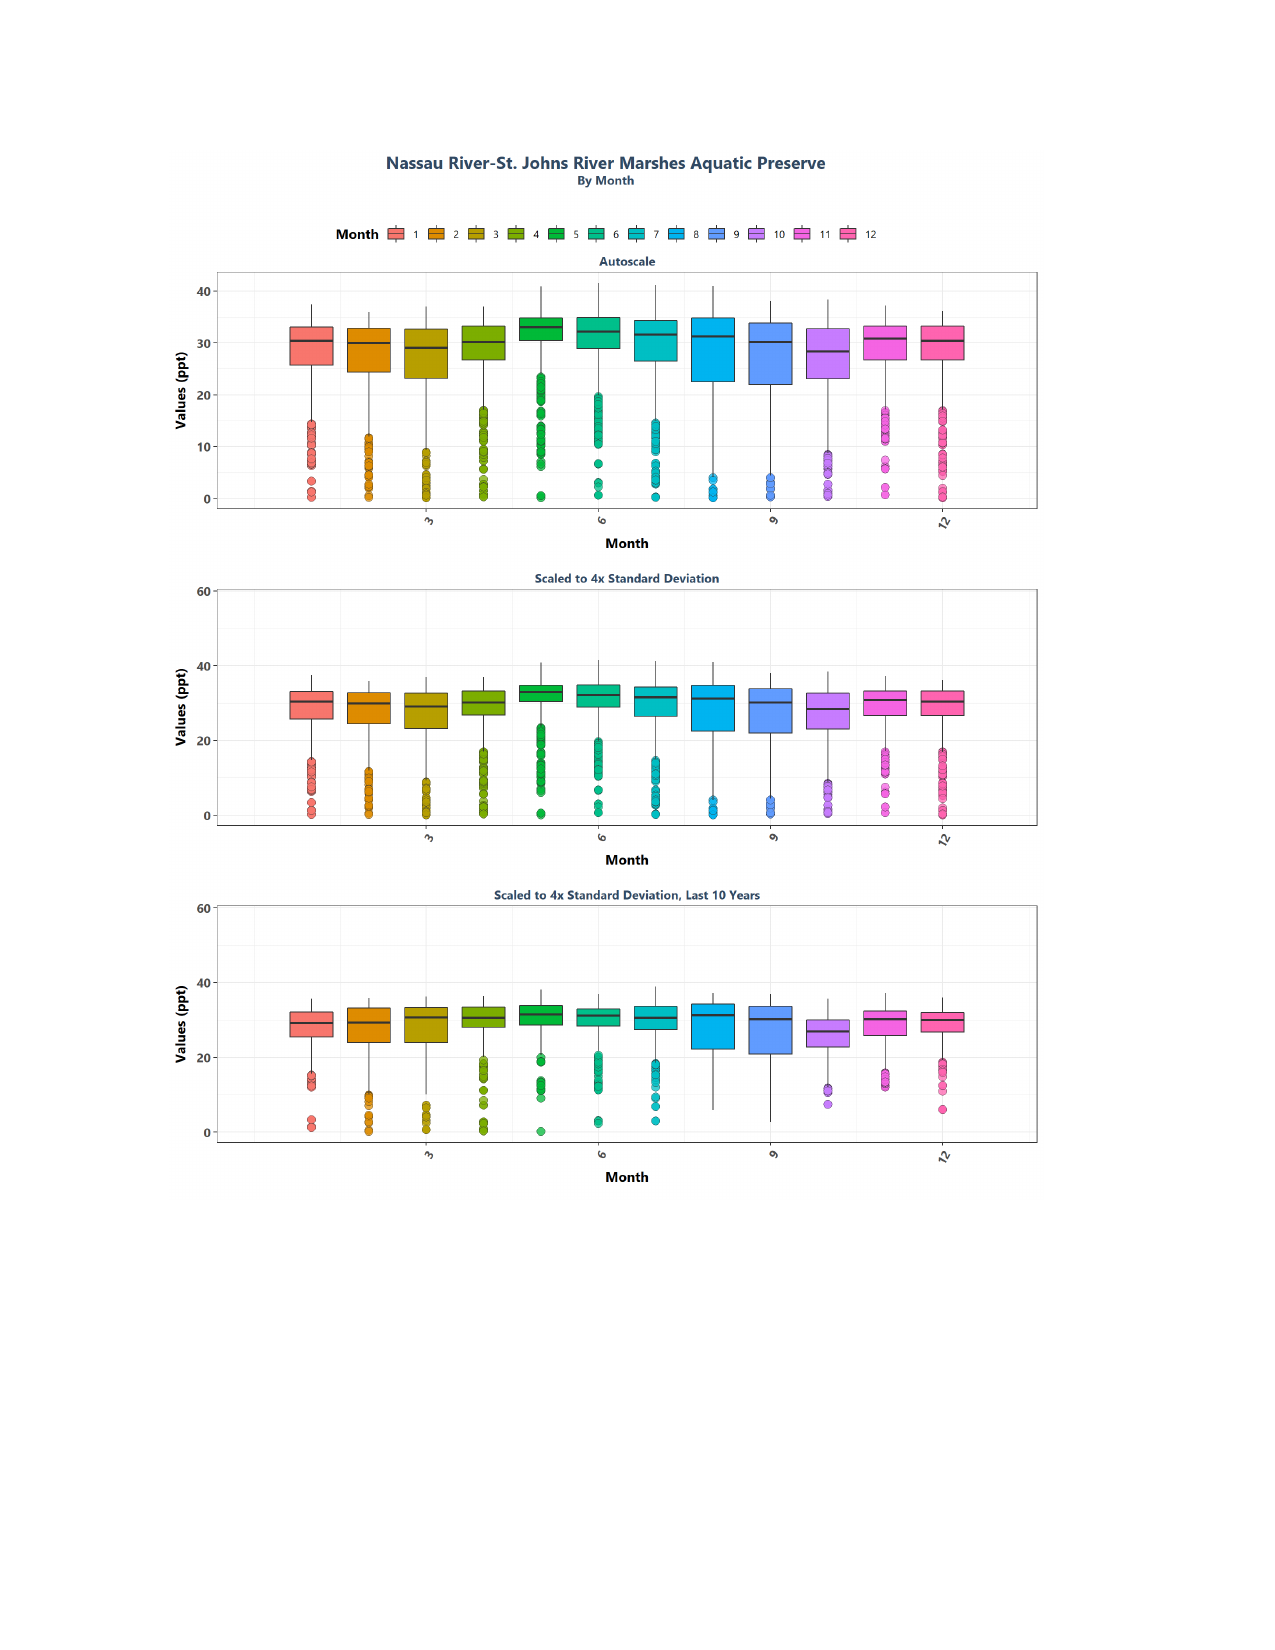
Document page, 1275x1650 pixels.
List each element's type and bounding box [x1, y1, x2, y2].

picture [168, 150, 1044, 1200]
